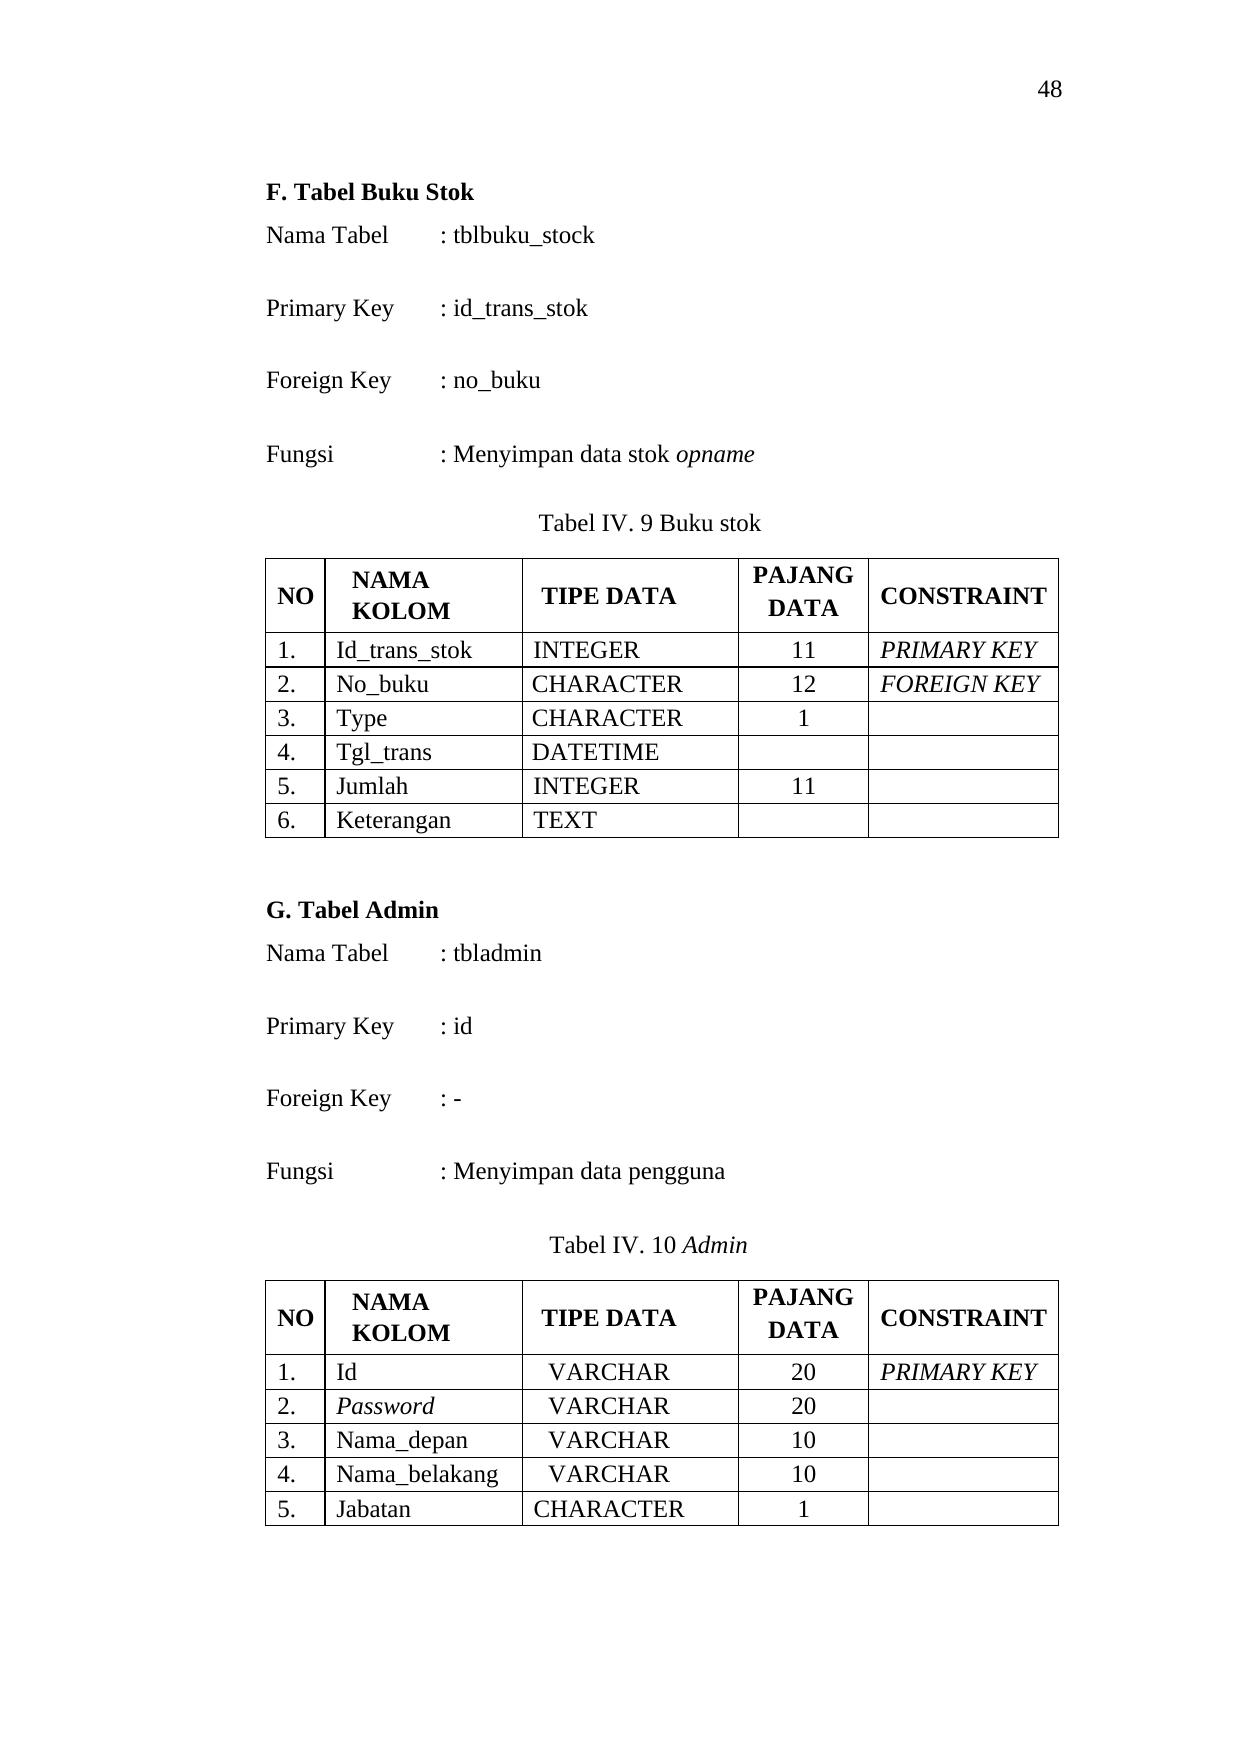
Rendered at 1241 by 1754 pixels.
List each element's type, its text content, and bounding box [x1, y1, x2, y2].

table_cell [739, 736, 868, 769]
text Tabel IV. 10 Admin [236, 1230, 1063, 1259]
table_cell Jabatan [326, 1492, 522, 1525]
text Foreign Key : - [266, 1083, 1063, 1112]
table_cell [869, 736, 1058, 769]
table_cell [869, 1390, 1058, 1423]
table_cell 10 [739, 1458, 868, 1491]
table_cell 20 [739, 1390, 868, 1423]
table_cell 4. [266, 1458, 324, 1491]
table_header NAMA KOLOM [326, 559, 522, 632]
table_cell [869, 770, 1058, 803]
table_header CONSTRAINT [869, 559, 1058, 632]
table_cell 2. [266, 668, 324, 701]
table_cell VARCHAR [523, 1390, 738, 1423]
table_cell Password [326, 1390, 522, 1423]
text Primary Key : id_trans_stok [266, 293, 1063, 322]
text F. Tabel Buku Stok [266, 177, 1063, 206]
table_header CONSTRAINT [869, 1281, 1058, 1354]
table_cell VARCHAR [523, 1458, 738, 1491]
table_header TIPE DATA [523, 559, 738, 632]
table_cell VARCHAR [523, 1355, 738, 1388]
text Nama Tabel : tblbuku_stock [266, 220, 1063, 249]
table_cell FOREIGN KEY [869, 668, 1058, 701]
table_cell [869, 1492, 1058, 1525]
table_cell 12 [739, 668, 868, 701]
table_cell 1 [739, 702, 868, 734]
table_header PAJANG DATA [739, 559, 868, 632]
table_cell 5. [266, 770, 324, 803]
table_cell PRIMARY KEY [869, 633, 1058, 666]
table_cell Jumlah [326, 770, 522, 803]
table_cell CHARACTER [523, 668, 738, 701]
text Foreign Key : no_buku [266, 365, 1063, 394]
table_cell [869, 804, 1058, 837]
table_cell VARCHAR [523, 1424, 738, 1457]
table_cell 1. [266, 1355, 324, 1388]
table_cell 11 [739, 633, 868, 666]
table_cell CHARACTER [523, 702, 738, 734]
table_cell 11 [739, 770, 868, 803]
table_cell Keterangan [326, 804, 522, 837]
table_cell [869, 702, 1058, 734]
table_cell 1. [266, 633, 324, 666]
table_cell 3. [266, 702, 324, 734]
table_cell 10 [739, 1424, 868, 1457]
table_cell DATETIME [523, 736, 738, 769]
text Fungsi : Menyimpan data stok opname [266, 439, 1063, 467]
text G. Tabel Admin [266, 895, 1063, 924]
text Primary Key : id [266, 1011, 1063, 1040]
table_header TIPE DATA [523, 1281, 738, 1354]
table_header NO [266, 1281, 324, 1354]
text Tabel IV. 9 Buku stok [236, 508, 1063, 537]
text Nama Tabel : tbladmin [266, 938, 1063, 967]
table_cell Nama_depan [326, 1424, 522, 1457]
table_cell INTEGER [523, 633, 738, 666]
table_header NO [266, 559, 324, 632]
table_cell 3. [266, 1424, 324, 1457]
table_cell Type [326, 702, 522, 734]
table_cell 20 [739, 1355, 868, 1388]
table_cell 1 [739, 1492, 868, 1525]
table_header PAJANG DATA [739, 1281, 868, 1354]
table_cell 4. [266, 736, 324, 769]
table_header NAMA KOLOM [326, 1281, 522, 1354]
table_cell 5. [266, 1492, 324, 1525]
table_cell INTEGER [523, 770, 738, 803]
table_cell Id_trans_stok [326, 633, 522, 666]
table_cell TEXT [523, 804, 738, 837]
table_cell Nama_belakang [326, 1458, 522, 1491]
table_cell [869, 1458, 1058, 1491]
table_cell Id [326, 1355, 522, 1388]
table_cell Tgl_trans [326, 736, 522, 769]
table_cell No_buku [326, 668, 522, 701]
table_cell 6. [266, 804, 324, 837]
table_cell 2. [266, 1390, 324, 1423]
table_cell [739, 804, 868, 837]
table_cell CHARACTER [523, 1492, 738, 1525]
table_cell PRIMARY KEY [869, 1355, 1058, 1388]
text Fungsi : Menyimpan data pengguna [266, 1156, 1063, 1185]
table_cell [869, 1424, 1058, 1457]
